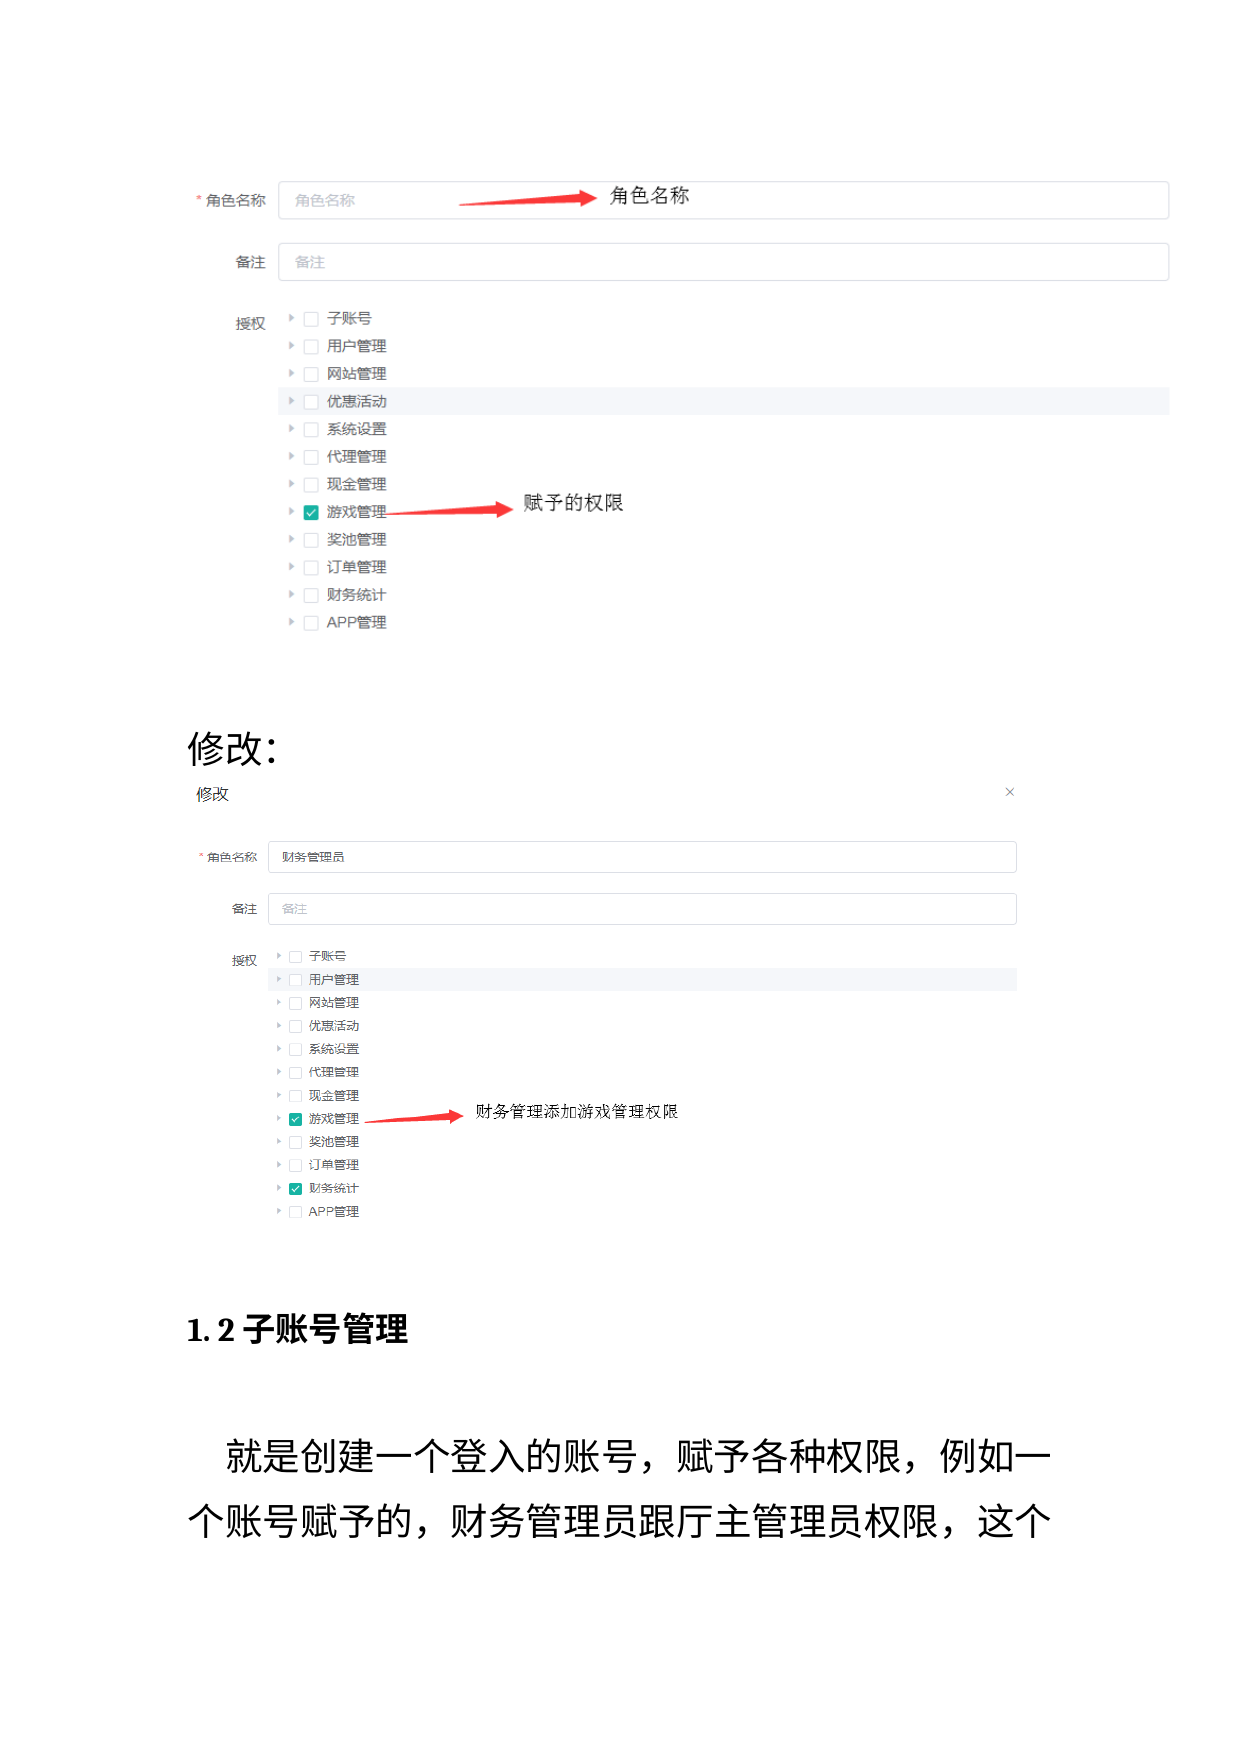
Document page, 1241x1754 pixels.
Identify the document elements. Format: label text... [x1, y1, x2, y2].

picture [187, 162, 1179, 687]
picture [187, 779, 1030, 1242]
subtitle 1. 2 子账号管理 [187, 1294, 1053, 1359]
text 修改： [187, 714, 1053, 779]
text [187, 1421, 1053, 1551]
